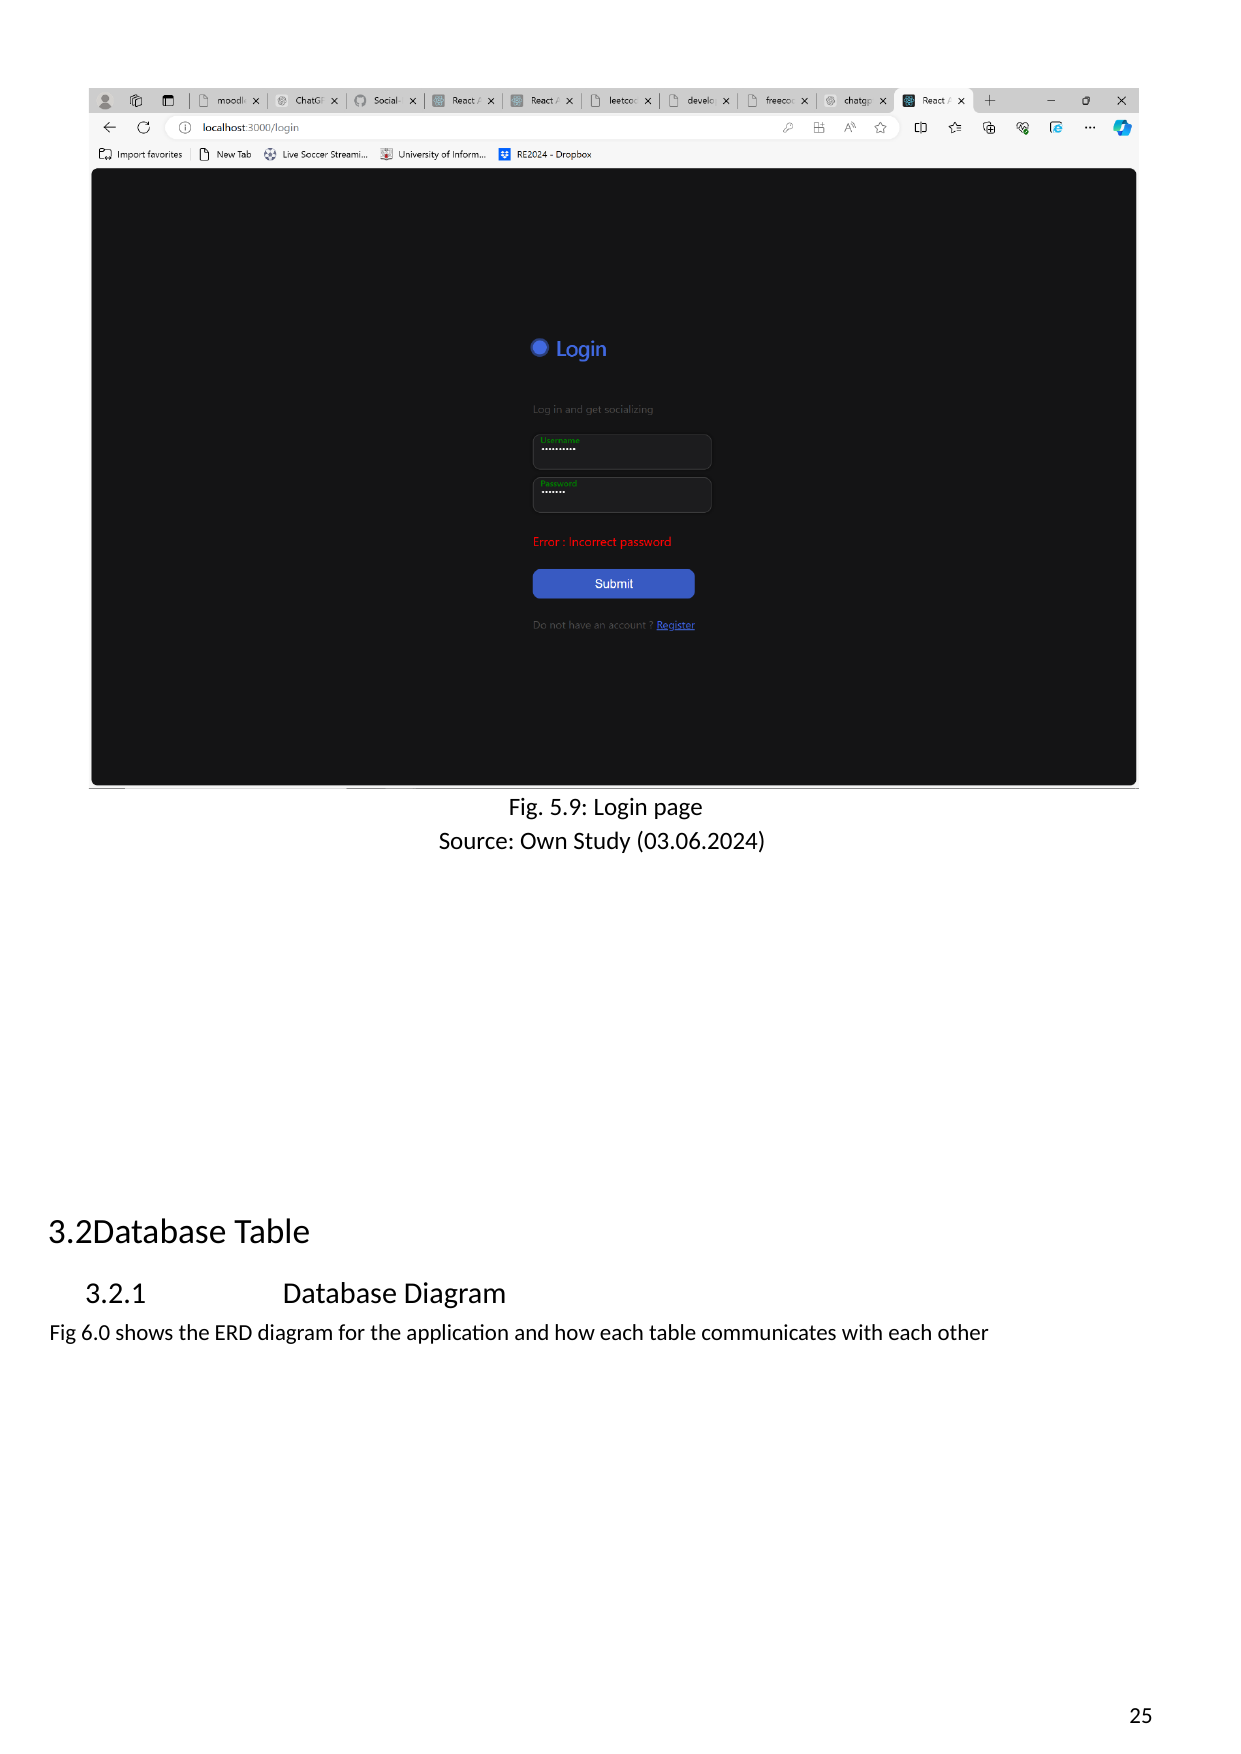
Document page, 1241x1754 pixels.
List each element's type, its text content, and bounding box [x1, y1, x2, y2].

subtitle 3.2Database Table [48, 1209, 1204, 1252]
picture [88, 88, 1139, 789]
subtitle 3.2.1 Database Diagram [48, 1274, 1204, 1311]
text Fig. 5.9: Login page [78, 791, 1133, 822]
text Source: Own Study (03.06.2024) [78, 825, 1126, 856]
text Fig 6.0 shows the ERD diagram for the application and how each table communicates with each other [49, 1318, 1204, 1346]
